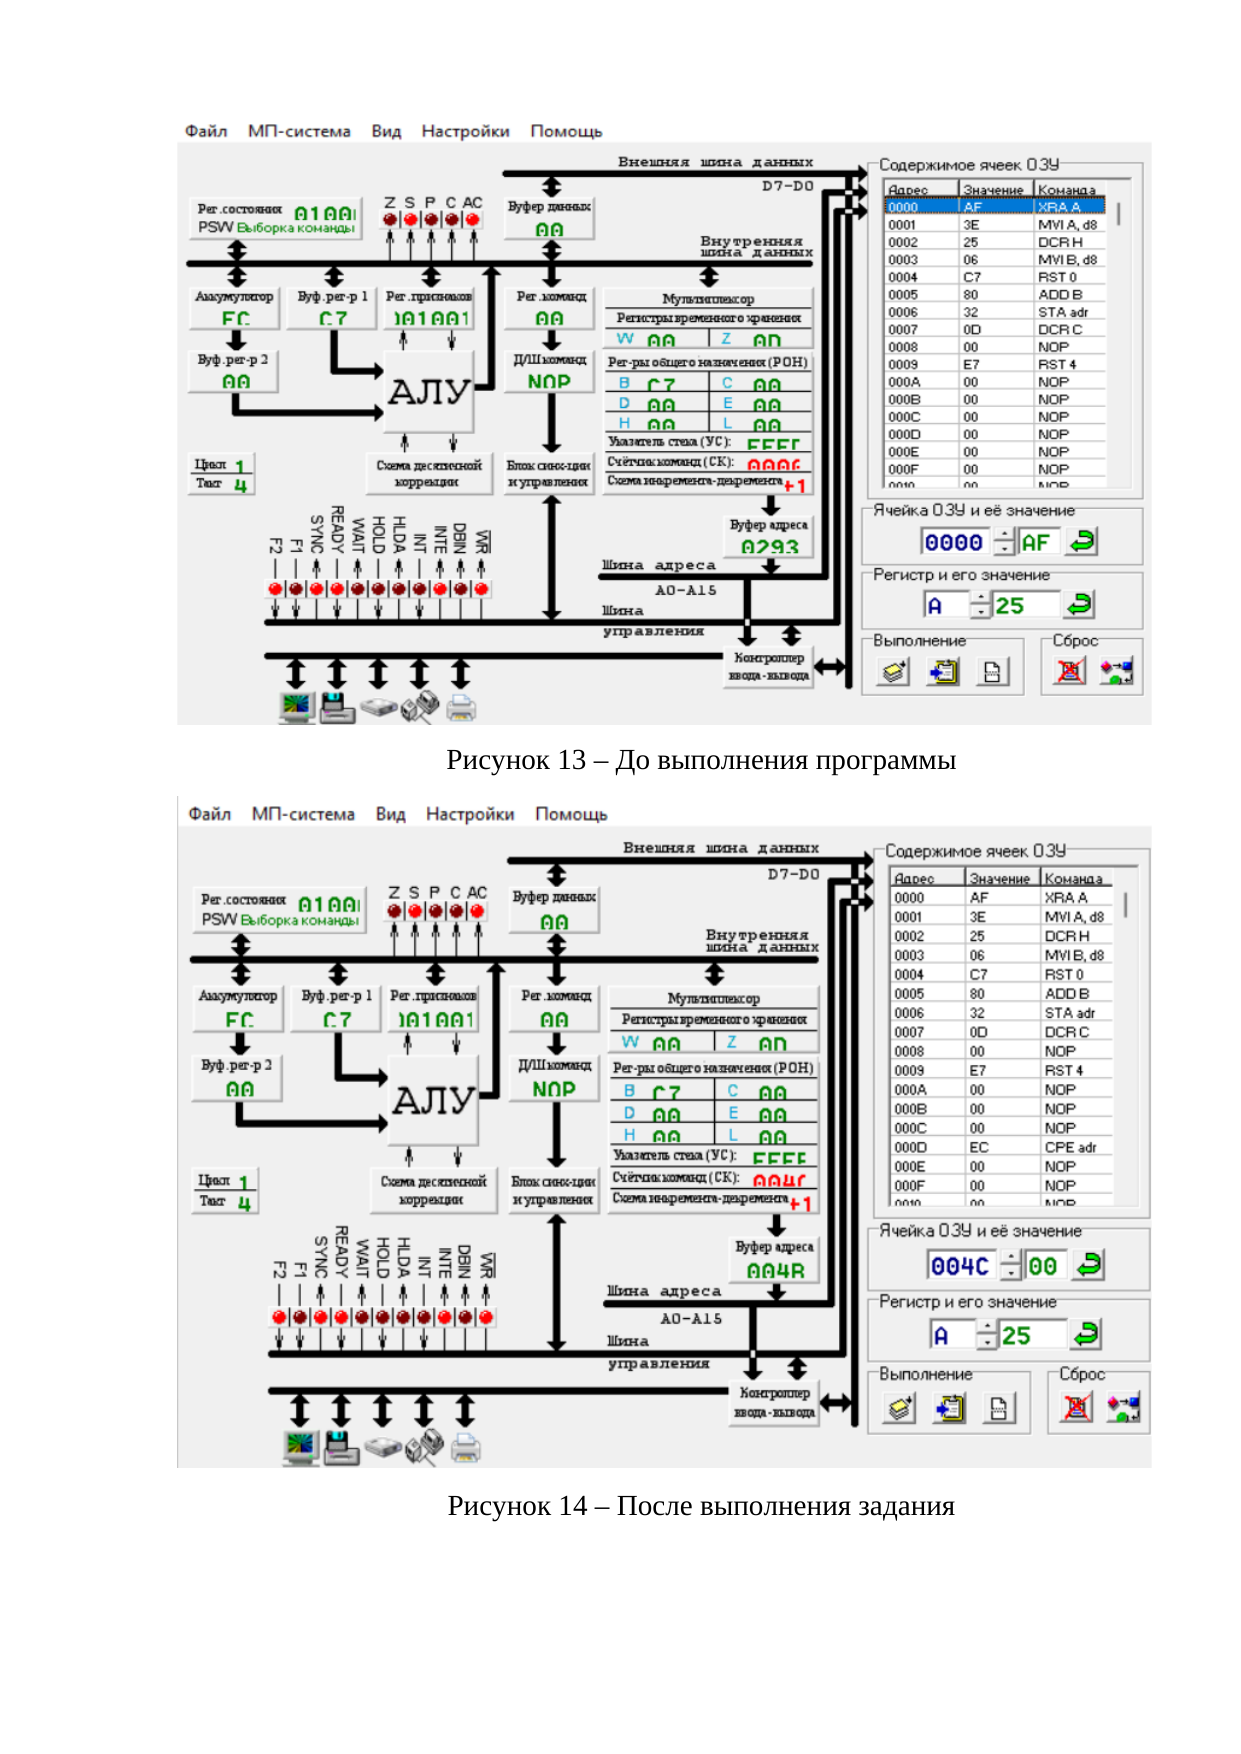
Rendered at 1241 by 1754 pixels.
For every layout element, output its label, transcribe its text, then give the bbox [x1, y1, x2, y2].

picture [177, 118, 1152, 725]
text Рисунок 14 – После выполнения задания [177, 1488, 1152, 1522]
text Рисунок 13 – До выполнения программы [177, 742, 1152, 775]
picture [177, 796, 1152, 1468]
